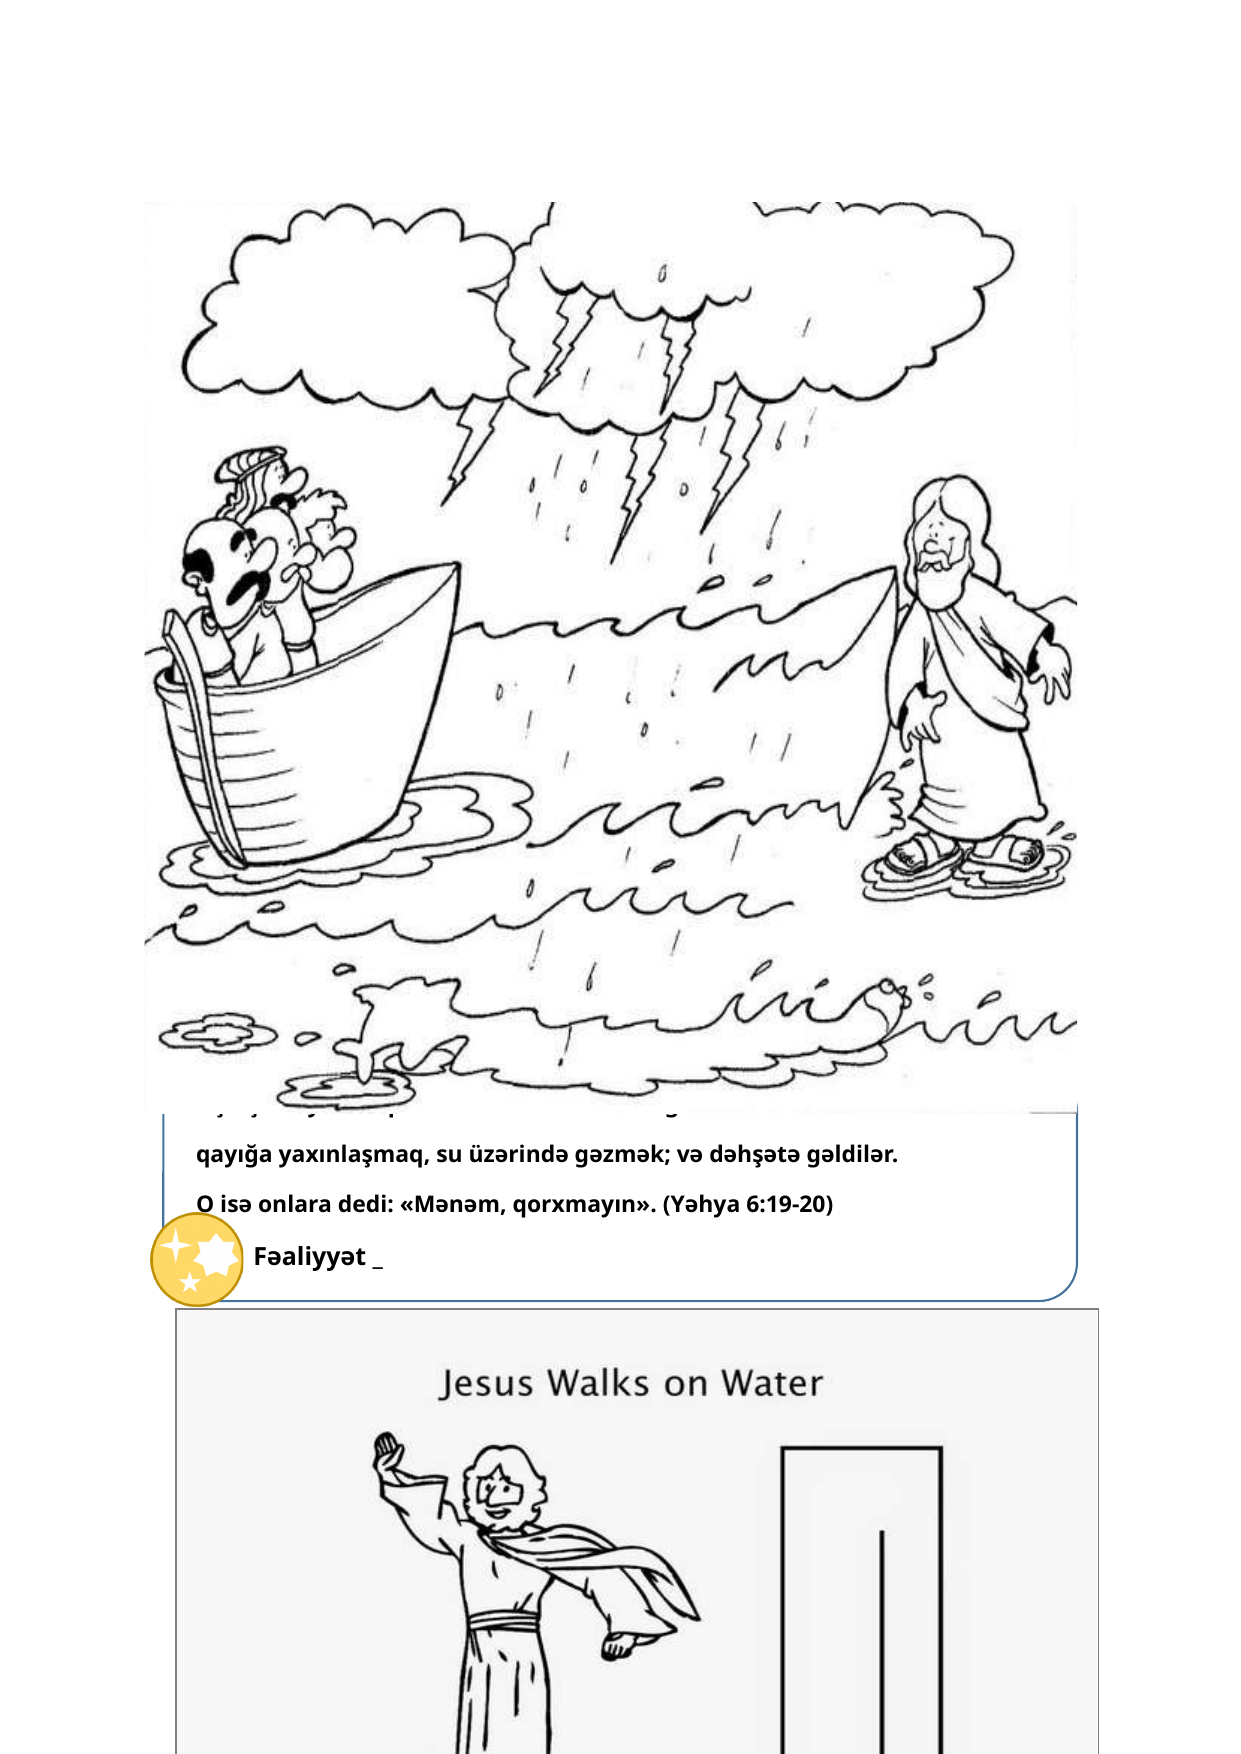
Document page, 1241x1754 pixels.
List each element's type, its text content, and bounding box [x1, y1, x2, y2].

picture [177, 1310, 1098, 1754]
text Üç-üç mil yarım qət etdikdən sonra İsanı gördülər [150, 1088, 1090, 1119]
text O isə onlara dedi: «Mənəm, qorxmayın». (Yəhya 6:19-20) [150, 1188, 1090, 1220]
text Fəaliyyət _ [244, 1239, 1090, 1273]
text qayığa yaxınlaşmaq, su üzərində gəzmək; və dəhşətə gəldilər. [150, 1138, 1090, 1169]
picture [150, 1212, 244, 1307]
picture [144, 202, 1078, 1114]
